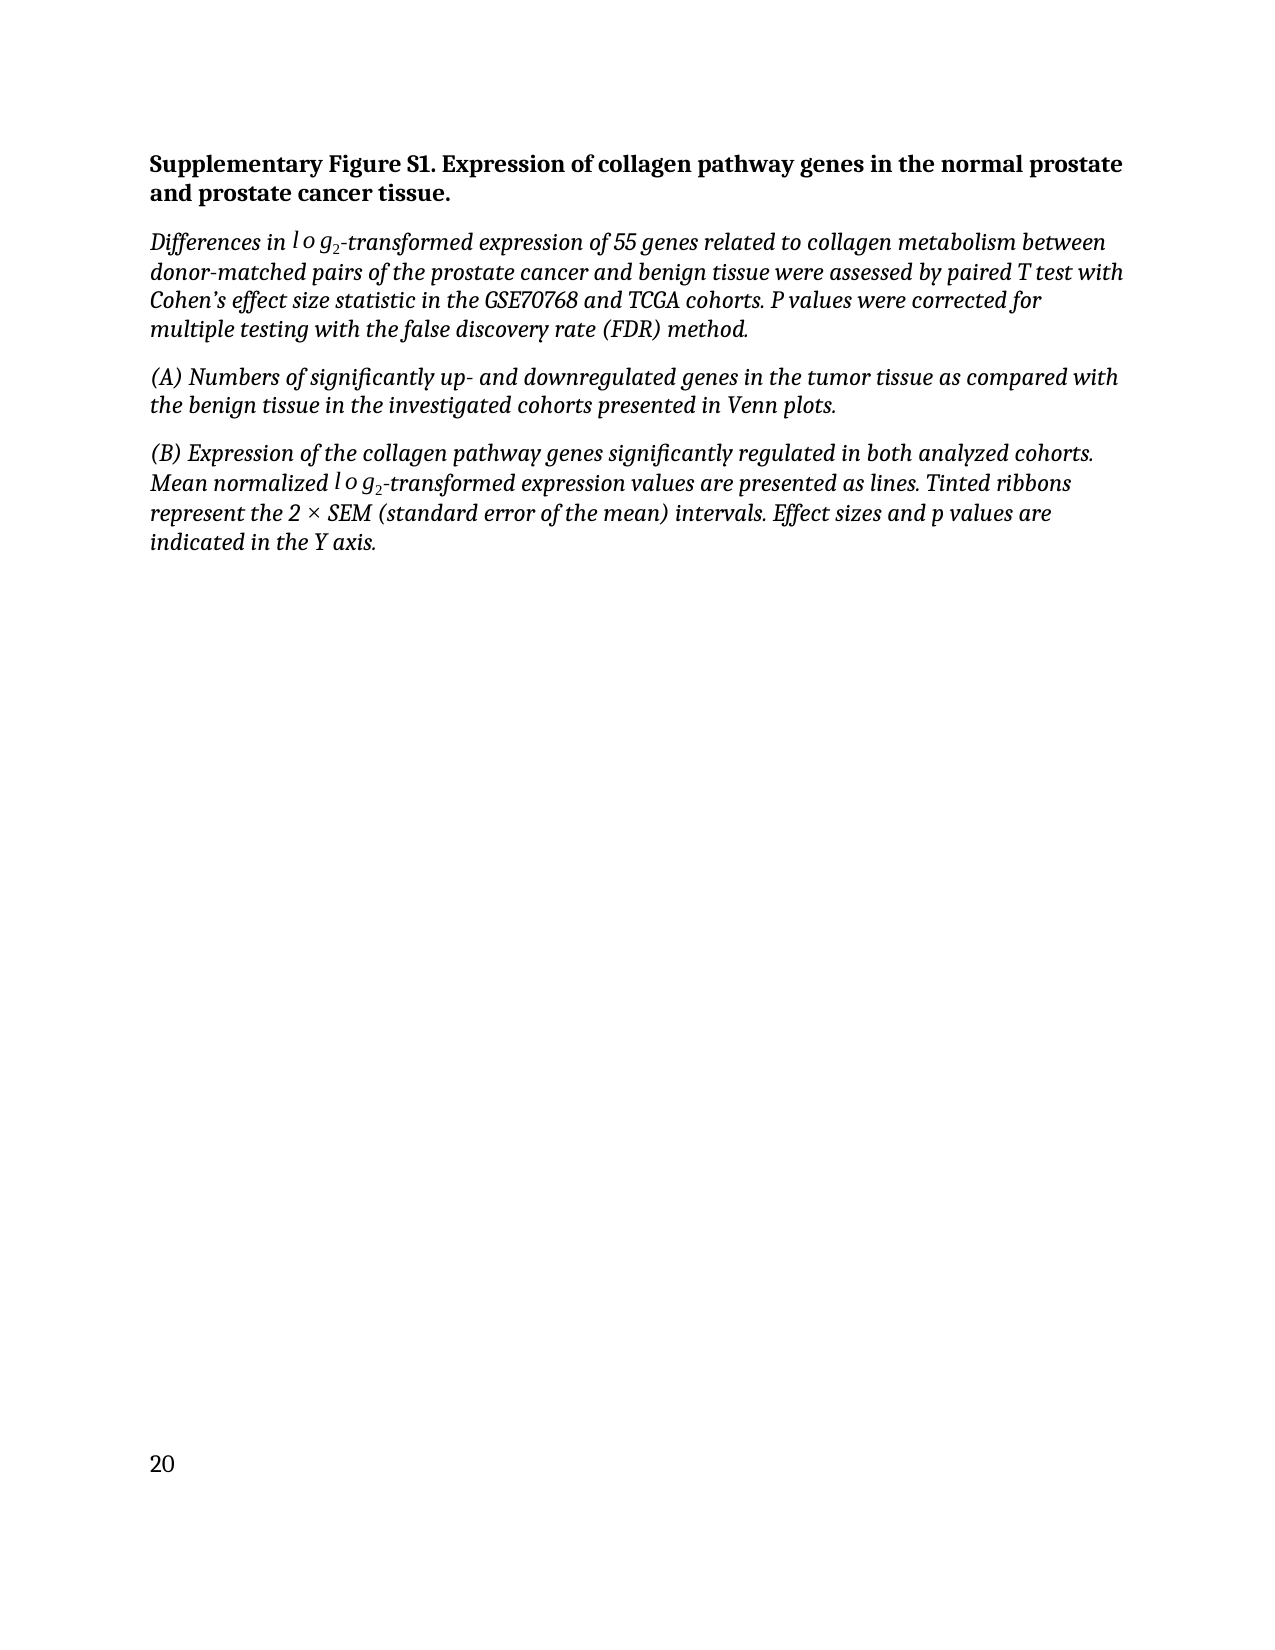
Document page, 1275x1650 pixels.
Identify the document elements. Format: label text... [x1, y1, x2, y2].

text (A) Numbers of significantly up- and downregulated genes in the tumor tissue as compared with the benign tissue in the investigated cohorts presented in Venn plots. [150, 363, 1125, 420]
text (B) Expression of the collagen pathway genes significantly regulated in both analyzed cohorts. Mean normalized -transformed expression values are presented as lines. Tinted ribbons represent the 2 SEM (standard error of the mean) intervals. Effect sizes and p values are indicated in the Y axis. [150, 439, 1125, 556]
text Supplementary Figure S1. Expression of collagen pathway genes in the normal prostate and prostate cancer tissue. [150, 150, 1125, 207]
text Differences in -transformed expression of 55 genes related to collagen metabolism between donor-matched pairs of the prostate cancer and benign tissue were assessed by paired T test with Cohen’s effect size statistic in the GSE70768 and TCGA cohorts. P values were corrected for multiple testing with the false discovery rate (FDR) method. [150, 226, 1125, 344]
